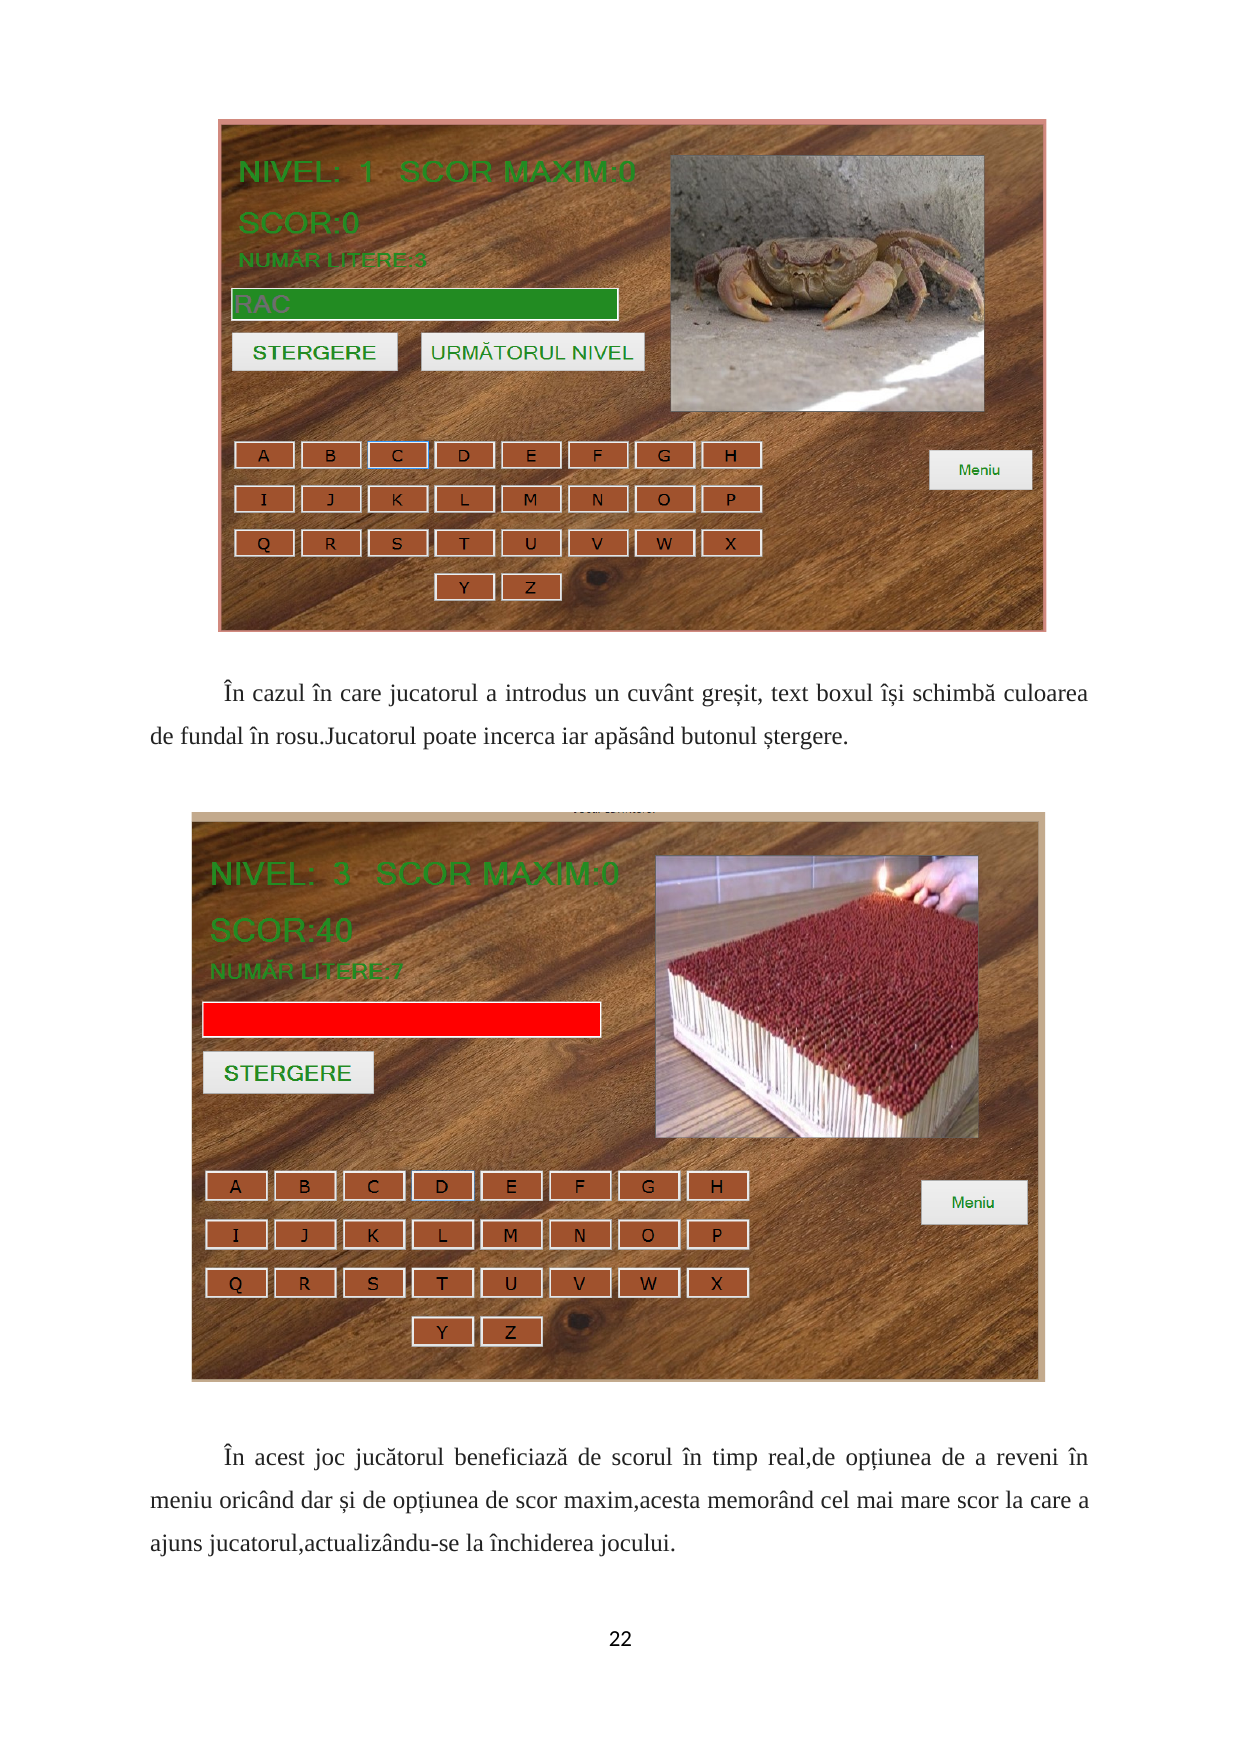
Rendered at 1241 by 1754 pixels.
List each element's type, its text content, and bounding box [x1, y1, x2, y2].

text În acest joc jucătorul beneficiază de scorul în timp real,de opțiunea de a reveni în meniu oricând dar și de opțiunea de scor maxim,acesta memorând cel mai mare scor la care a ajuns jucatorul,actualizându-se la închiderea jocului. [150, 1514, 1090, 1557]
picture [218, 119, 1047, 632]
picture [191, 812, 1046, 1382]
text În cazul în care jucatorul a introdus un cuvânt greșit, text boxul își schimbă culoarea de fundal în rosu.Jucatorul poate incerca iar apăsând butonul ștergere. [150, 678, 1090, 750]
text În acest joc jucătorul beneficiază de scorul în timp real,de opțiunea de a reveni în meniu oricând dar și de opțiunea de scor maxim,acesta memorând cel mai mare scor la care a ajuns jucatorul,actualizându-se la închiderea jocului. [150, 1442, 1090, 1485]
